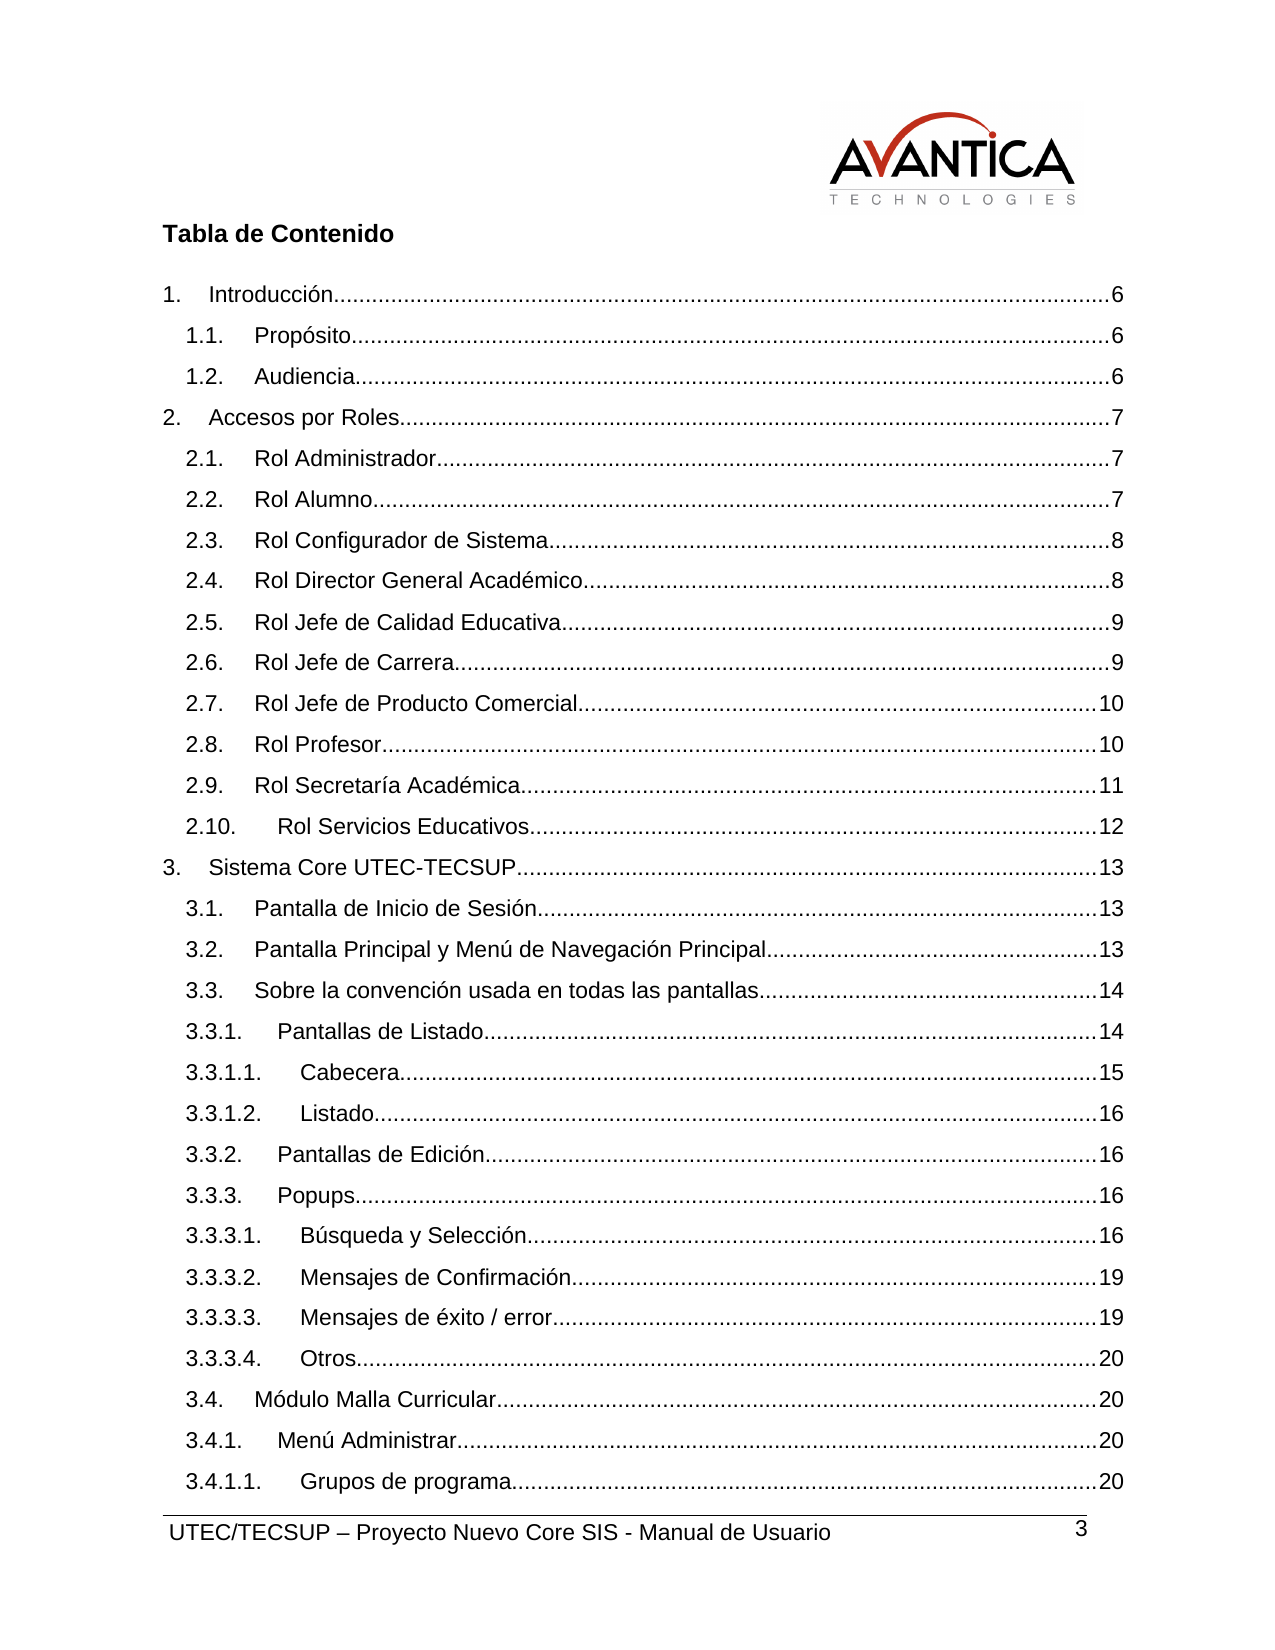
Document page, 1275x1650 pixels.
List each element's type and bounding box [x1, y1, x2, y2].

picture [820, 101, 1084, 215]
